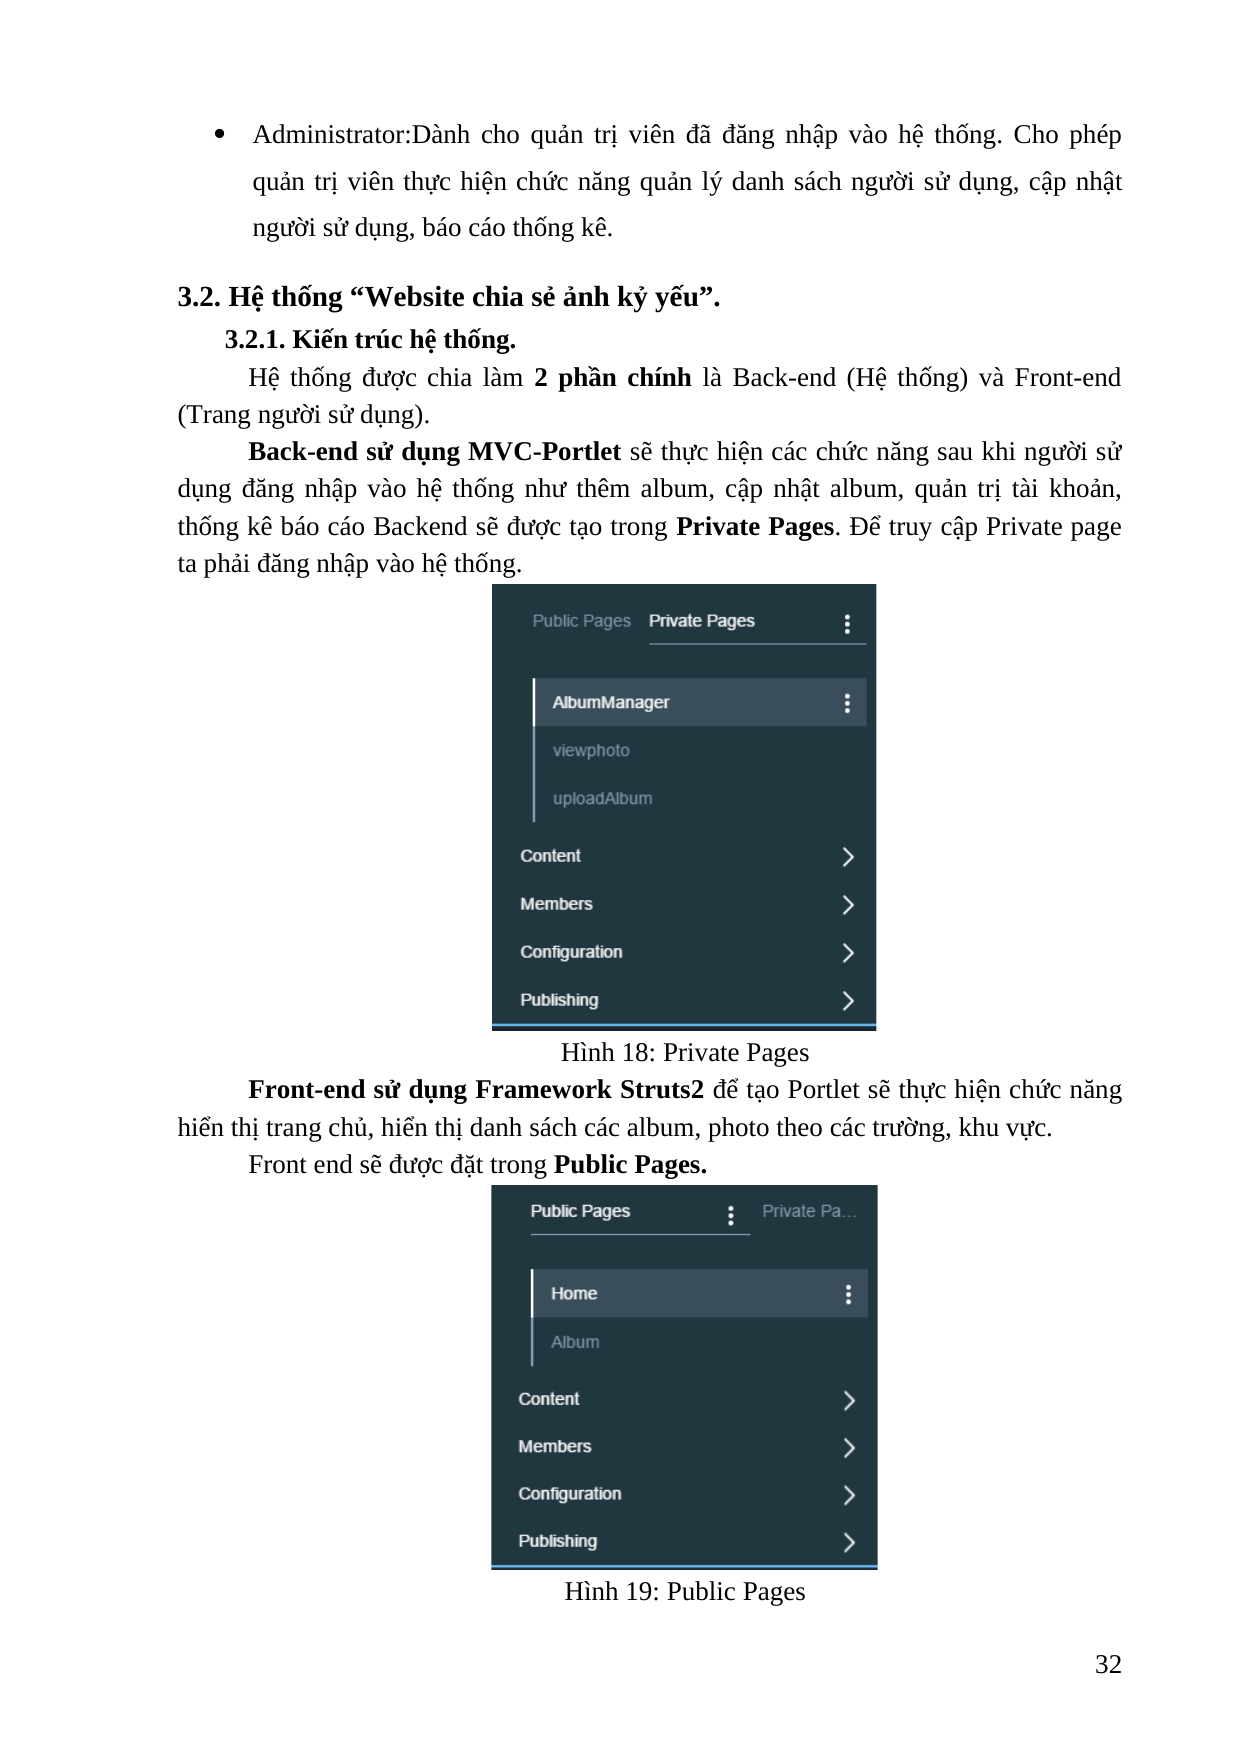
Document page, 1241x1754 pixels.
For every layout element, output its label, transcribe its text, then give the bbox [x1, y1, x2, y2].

text Front-end sử dụng Framework Struts2 để tạo Portlet sẽ thực hiện chức năng hiển thị trang chủ, hiển thị danh sách các album, photo theo các trường, khu vực. [177, 1074, 1122, 1142]
text Hệ thống được chia làm 2 phần chính là Back-end (Hệ thống) và Front-end (Trang người sử dụng). [177, 361, 1122, 429]
picture [491, 1185, 879, 1570]
text Back-end sử dụng MVC-Portlet sẽ thực hiện các chức năng sau khi người sử dụng đăng nhập vào hệ thống như thêm album, cập nhật album, quản trị tài khoản, thống kê báo cáo Backend sẽ được tạo trong Private Pages. Để truy cập Private page ta phải đăng nhập vào hệ thống. [177, 435, 1122, 578]
text Hình 18: Private Pages [177, 1036, 1122, 1067]
subtitle 3.2. Hệ thống “Website chia sẻ ảnh kỷ yếu”. [177, 279, 1122, 313]
picture [492, 584, 880, 1031]
subtitle 3.2.1. Kiến trúc hệ thống. [177, 323, 1122, 354]
list Administrator:Dành cho quản trị viên đã đăng nhập vào hệ thống. Cho phép quản trị viên thực hiện chức năng quản lý danh sách người sử dụng, cập nhật người sử dụng, báo cáo thống kê. [215, 118, 1122, 243]
text Hình 19: Public Pages [177, 1576, 1122, 1607]
text Front end sẽ được đặt trong Public Pages. [177, 1148, 1122, 1179]
